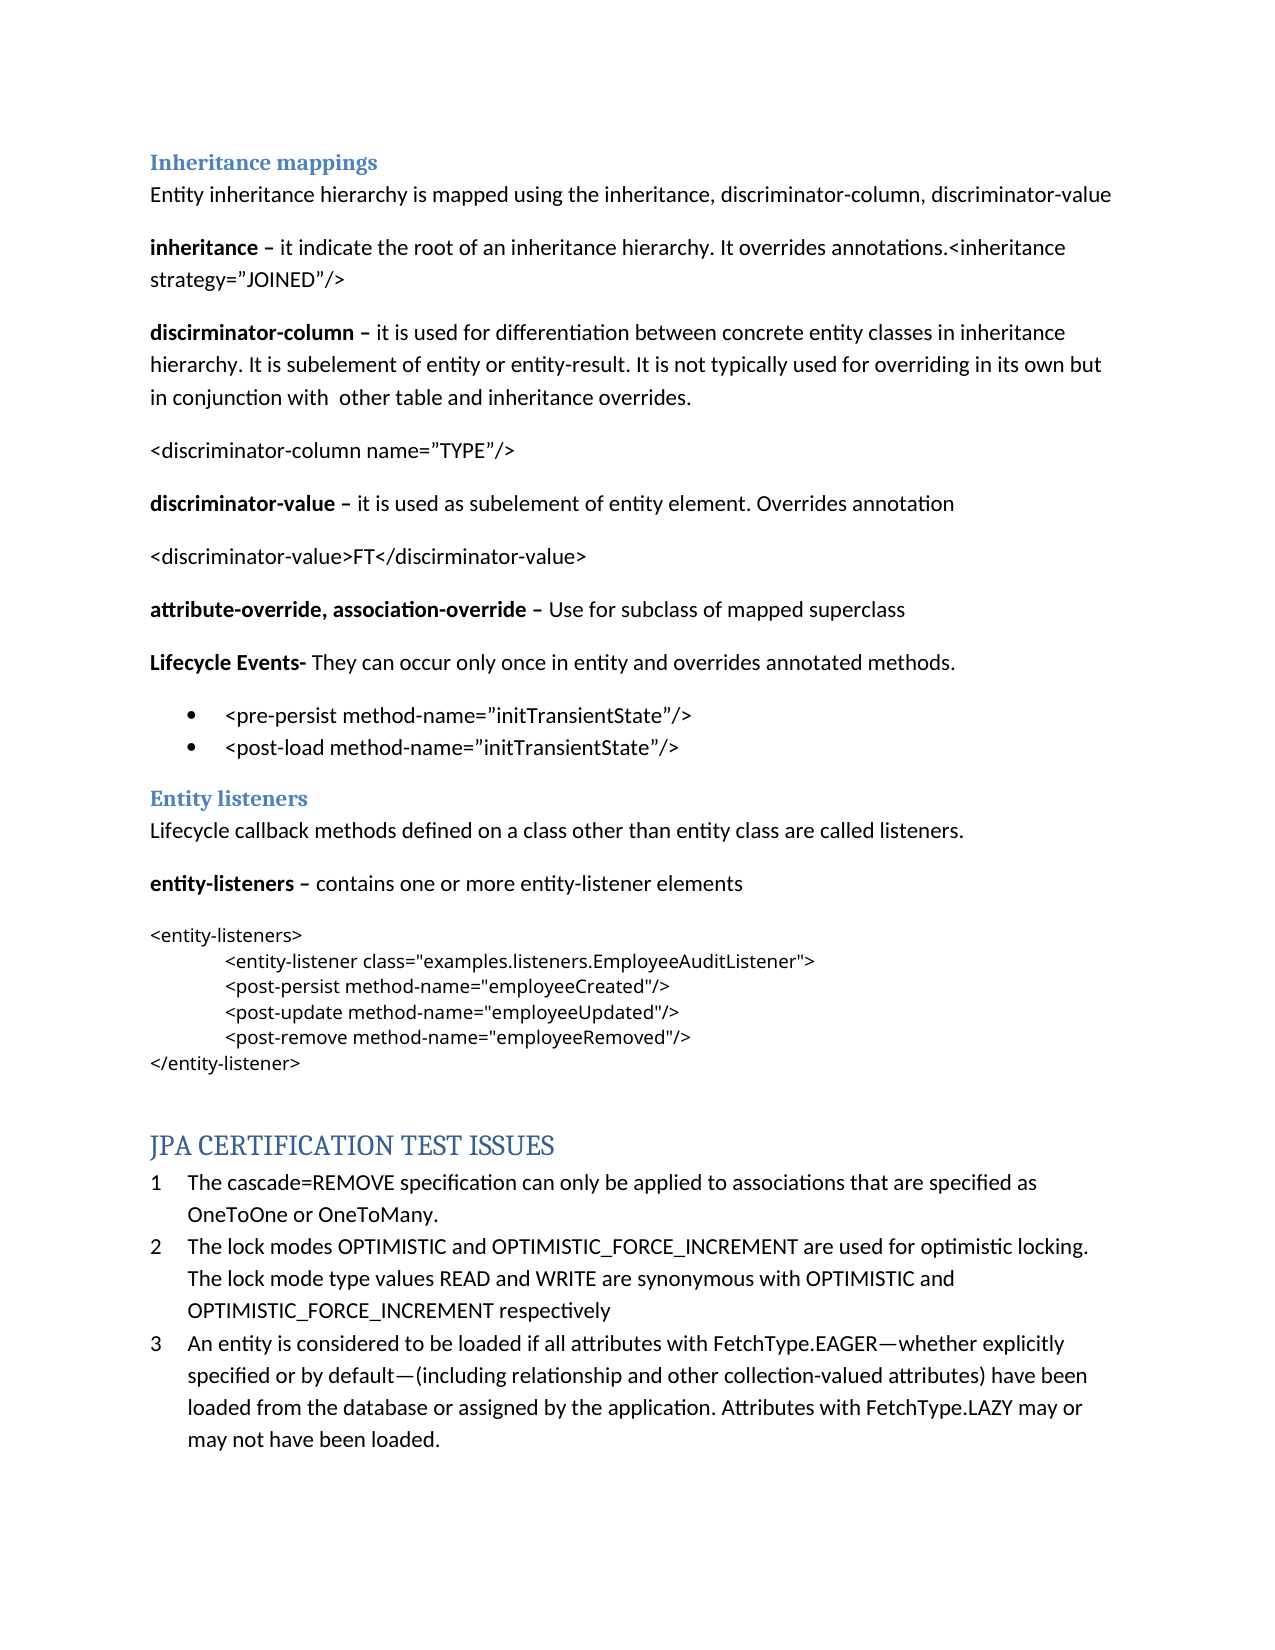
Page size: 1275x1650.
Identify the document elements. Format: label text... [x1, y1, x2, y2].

subtitle JPA CERTIFICATION TEST ISSUES [150, 1129, 1125, 1163]
text <post-persist method-name="employeeCreated"/> [225, 973, 1125, 999]
text Lifecycle Events- They can occur only once in entity and overrides annotated methods. [150, 648, 1125, 676]
list The cascade=REMOVE specification can only be applied to associations that are specified as OneToOne or OneToMany. [150, 1168, 1125, 1228]
list An entity is considered to be loaded if all attributes with FetchType.EAGER—whether explicitly specified or by default—(including relationship and other collection-valued attributes) have been loaded from the database or assigned by the application. Attributes with FetchType.LAZY may or may not have been loaded. [150, 1329, 1125, 1453]
text <post-update method-name="employeeUpdated"/> [225, 999, 1125, 1024]
text <entity-listeners> [150, 922, 1125, 948]
text <post-remove method-name="employeeRemoved"/> [225, 1024, 1125, 1050]
text inheritance – it indicate the root of an inheritance hierarchy. It overrides annotations.<inheritance strategy=”JOINED”/> [150, 233, 1125, 293]
text Entity inheritance hierarchy is mapped using the inheritance, discriminator-column, discriminator-value [150, 180, 1125, 208]
text entity-listeners – contains one or more entity-listener elements [150, 869, 1125, 897]
text attribute-override, association-override – Use for subclass of mapped superclass [150, 595, 1125, 623]
text Lifecycle callback methods defined on a class other than entity class are called listeners. [150, 816, 1125, 844]
list The lock modes OPTIMISTIC and OPTIMISTIC_FORCE_INCREMENT are used for optimistic locking. The lock mode type values READ and WRITE are synonymous with OPTIMISTIC and OPTIMISTIC_FORCE_INCREMENT respectively [150, 1232, 1125, 1324]
text <entity-listener class="examples.listeners.EmployeeAuditListener"> [150, 948, 1125, 973]
text </entity-listener> [150, 1050, 1125, 1076]
subtitle Inheritance mappings [150, 150, 1125, 176]
text <discriminator-column name=”TYPE”/> [150, 436, 1125, 464]
subtitle Entity listeners [150, 786, 1125, 812]
list <post-load method-name=”initTransientState”/> [187, 733, 1125, 761]
text <discriminator-value>FT</discirminator-value> [150, 542, 1125, 570]
list <pre-persist method-name=”initTransientState”/> [187, 701, 1125, 729]
text discirminator-column – it is used for differentiation between concrete entity classes in inheritance hierarchy. It is subelement of entity or entity-result. It is not typically used for overriding in its own but in conjunction with other table and inheritance overrides. [150, 318, 1125, 411]
text discriminator-value – it is used as subelement of entity element. Overrides annotation [150, 489, 1125, 517]
